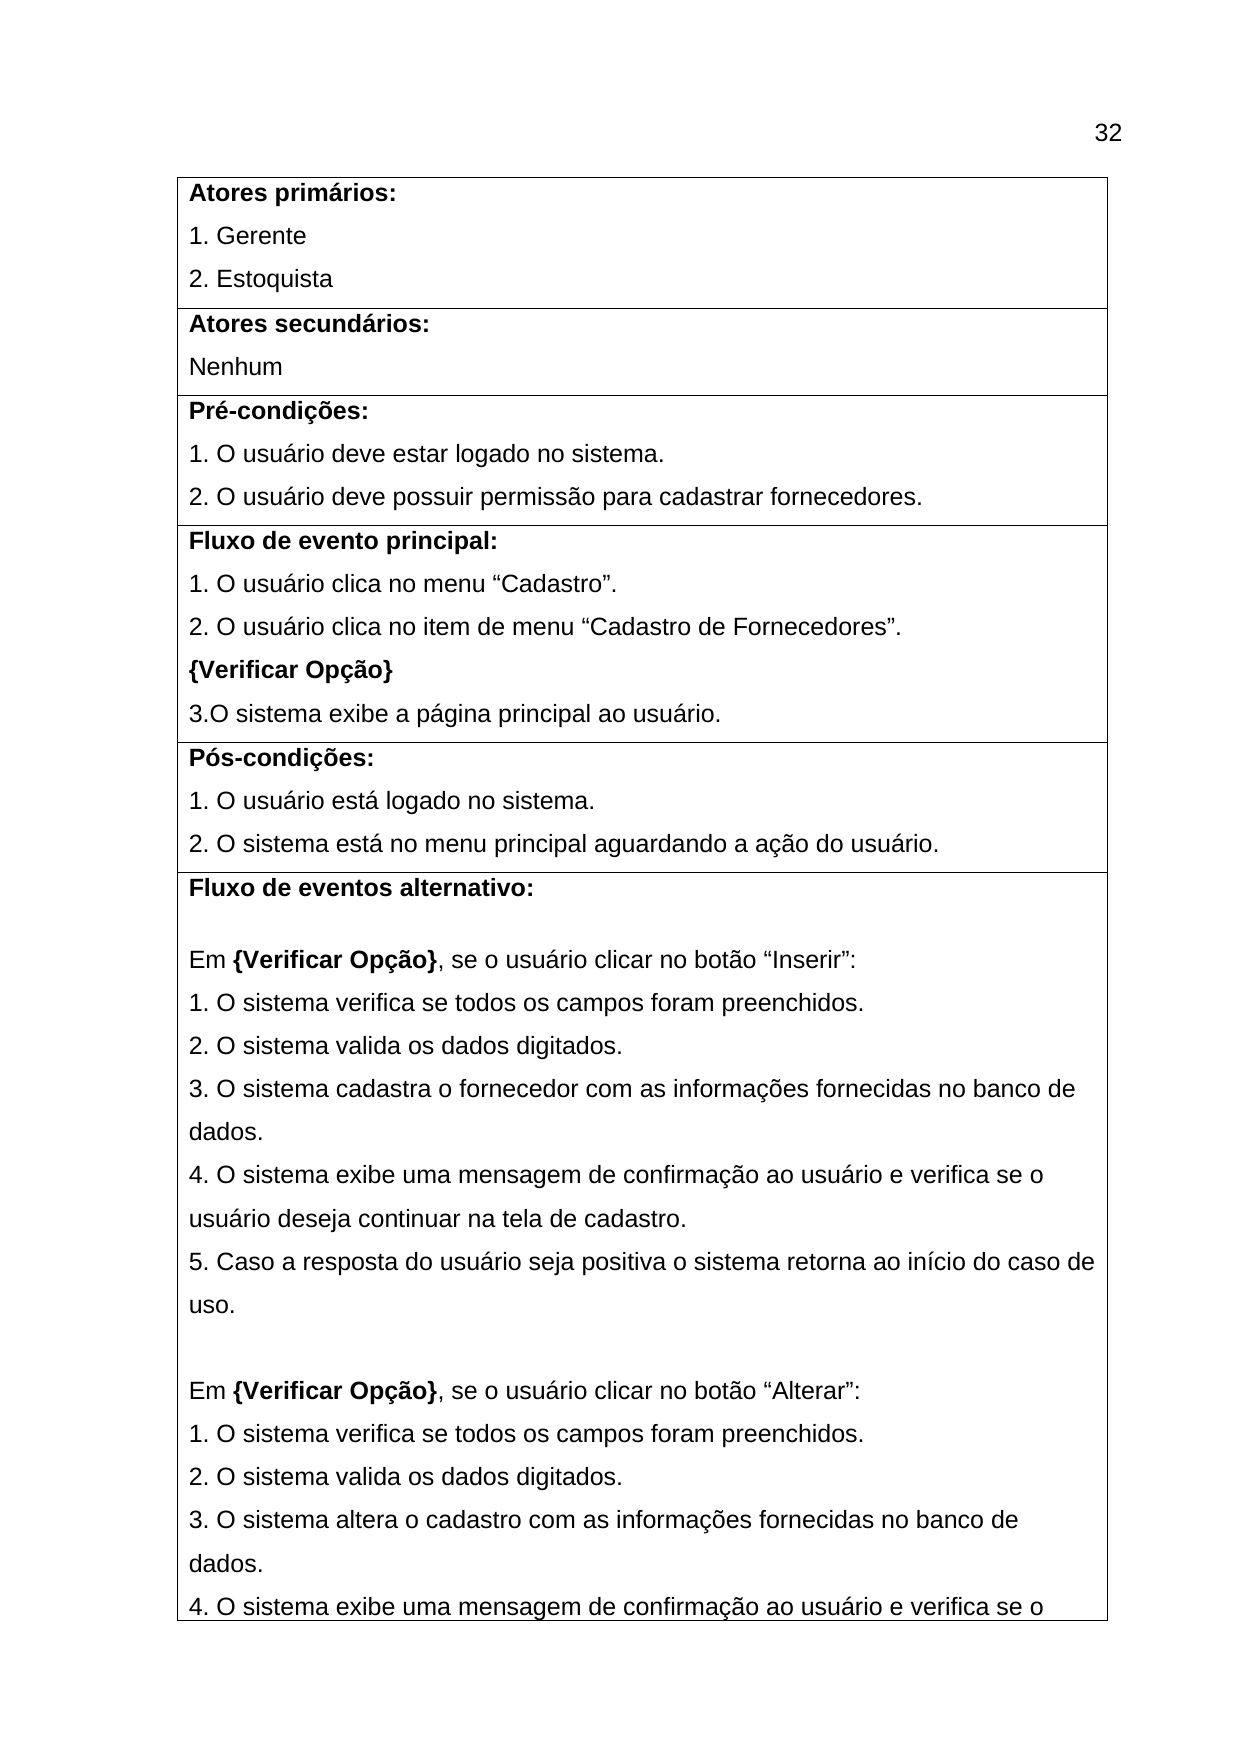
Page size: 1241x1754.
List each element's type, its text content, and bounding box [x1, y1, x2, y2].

table_cell Pré-condições: 1. O usuário deve estar logado no sistema. 2. O usuário deve possuir permissão para cadastrar fornecedores. [178, 396, 1107, 525]
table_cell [178, 873, 1107, 1620]
table_cell Pós-condições: 1. O usuário está logado no sistema. 2. O sistema está no menu principal aguardando a ação do usuário. [178, 743, 1107, 872]
table_cell Atores primários: 1. Gerente 2. Estoquista [178, 178, 1107, 307]
table_cell Atores secundários: Nenhum [178, 309, 1107, 395]
table_cell Fluxo de evento principal: 1. O usuário clica no menu “Cadastro”. 2. O usuário clica no item de menu “Cadastro de Fornecedores”. {Verificar Opção} 3.O sistema exibe a página principal ao usuário. [178, 526, 1107, 742]
